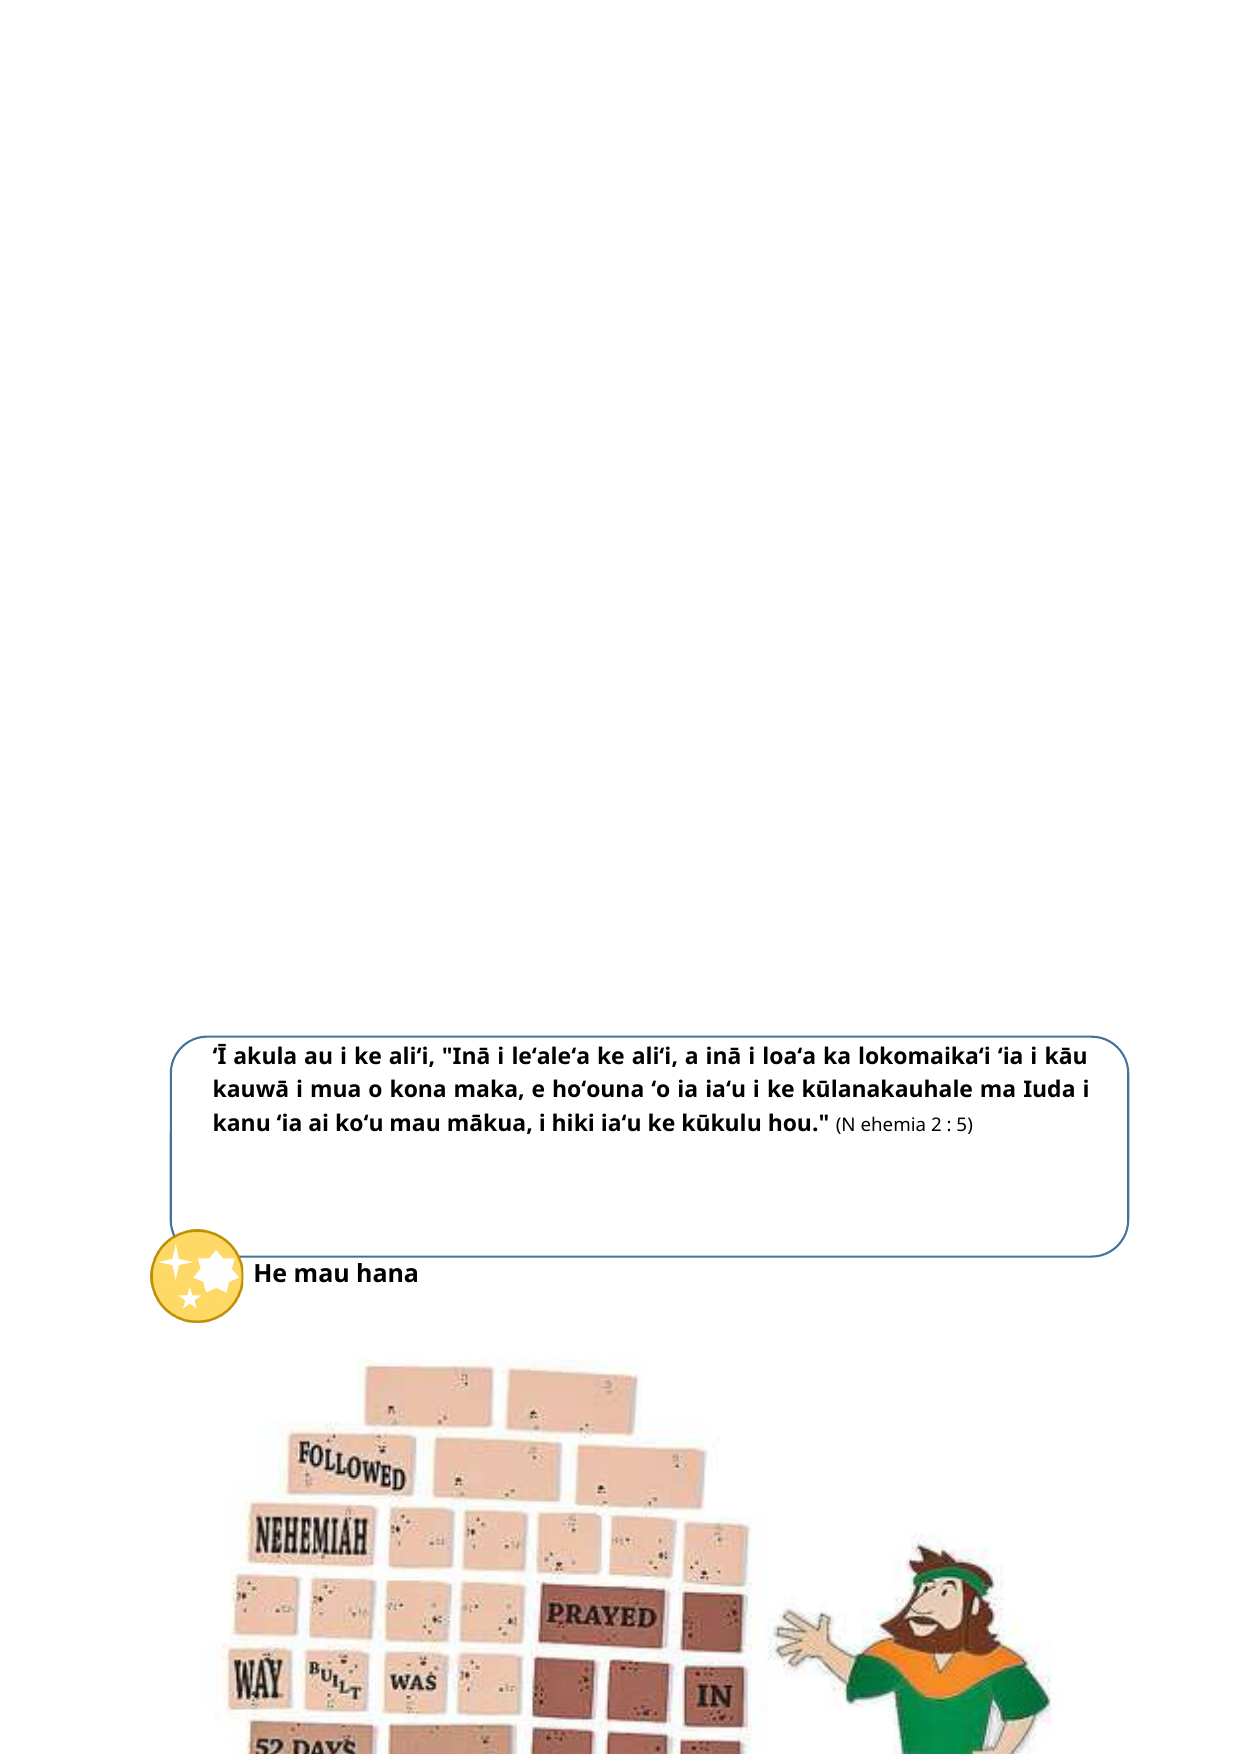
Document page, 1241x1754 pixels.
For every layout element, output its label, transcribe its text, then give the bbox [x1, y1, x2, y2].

picture [155, 1347, 1091, 1754]
text He mau hana [244, 1258, 1090, 1289]
text ʻĪ akula au i ke aliʻi, "Inā i leʻaleʻa ke aliʻi, a inā i loaʻa ka lokomaikaʻi ʻia i kāu kauwā i mua o kona maka, e hoʻouna ʻo ia iaʻu i ke kūlanakauhale ma Iuda i kanu ʻia ai koʻu mau mākua, i hiki iaʻu ke kūkulu hou." (N ehemia 2 : 5) [212, 1040, 1090, 1138]
picture [150, 1229, 244, 1323]
